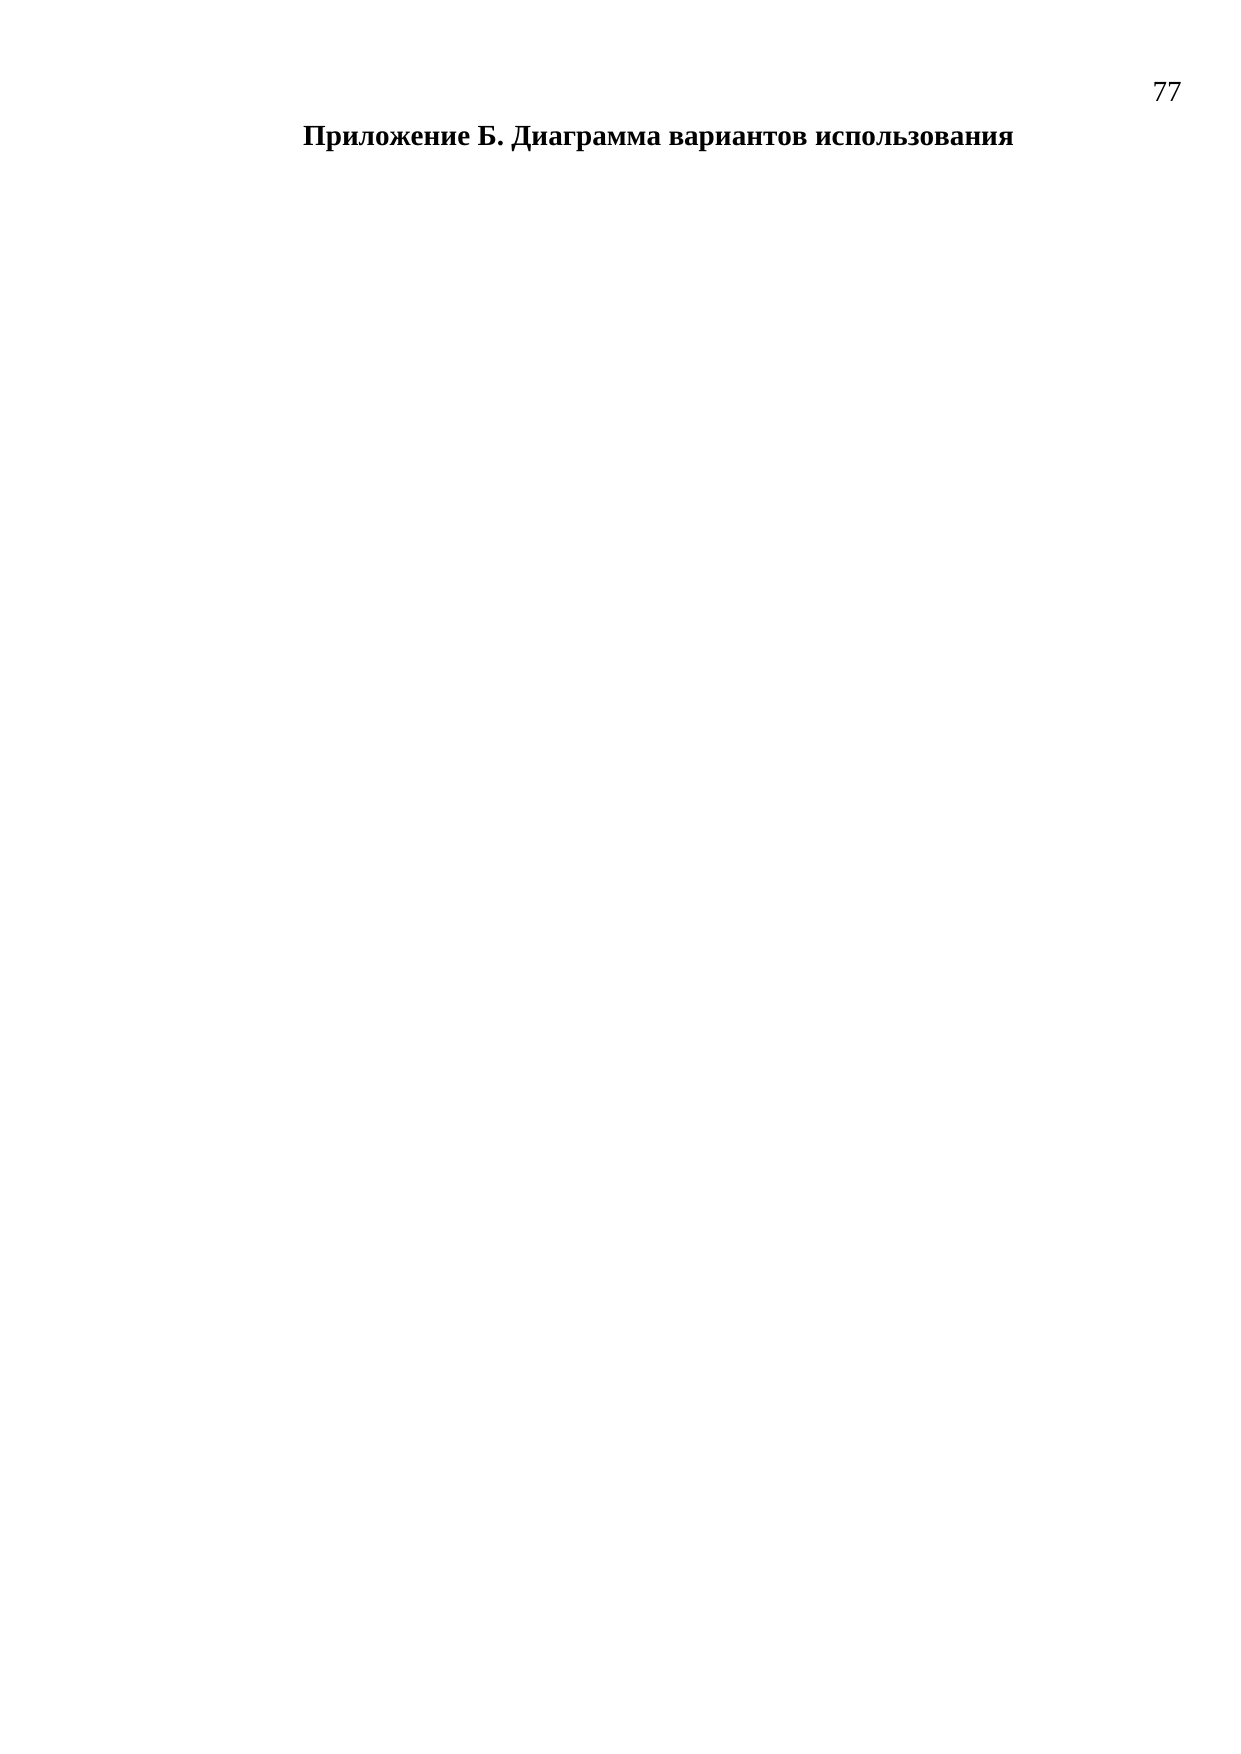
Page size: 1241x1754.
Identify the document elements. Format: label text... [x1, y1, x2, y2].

subtitle Приложение Б. Диаграмма вариантов использования [136, 118, 1181, 152]
